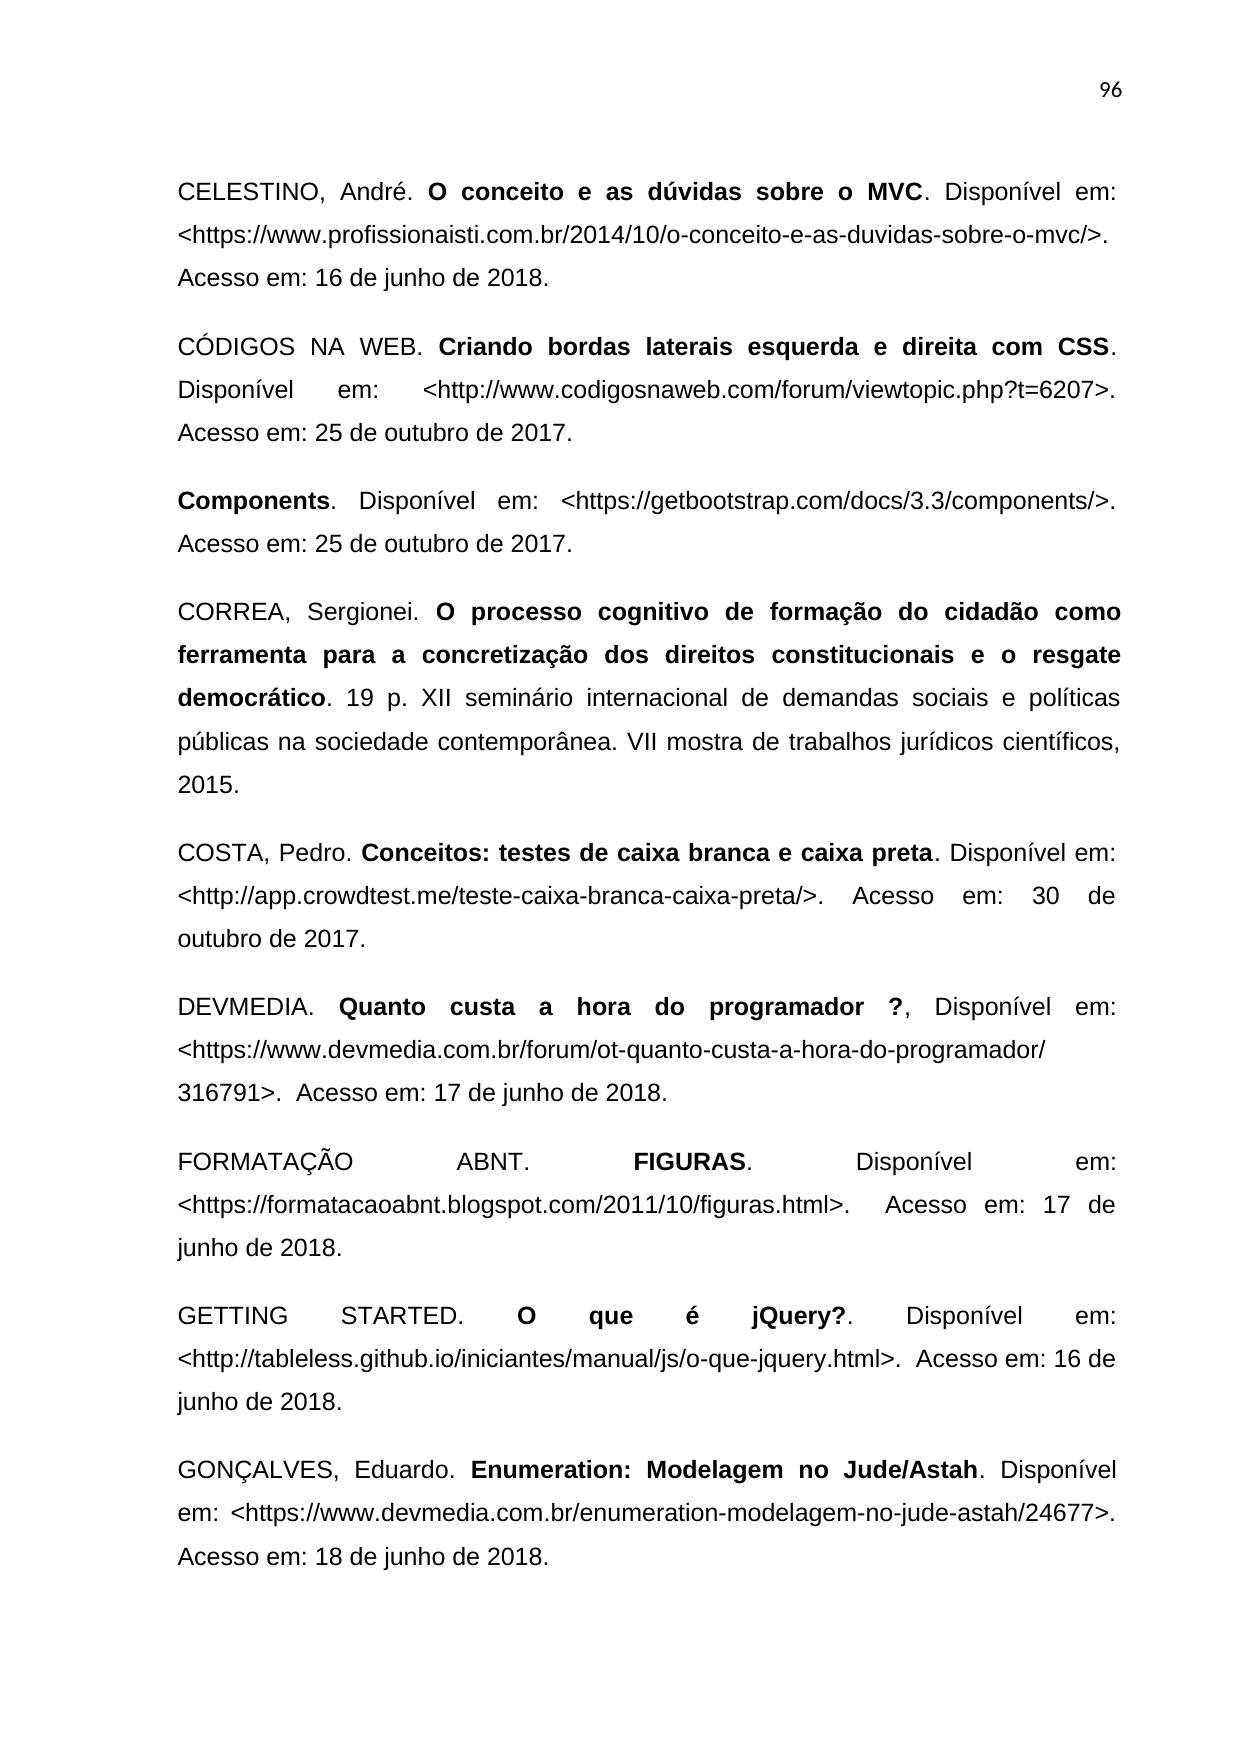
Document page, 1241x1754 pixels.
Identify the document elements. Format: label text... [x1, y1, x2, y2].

text GONÇALVES, Eduardo. Enumeration: Modelagem no Jude/Astah. Disponível em: <https://www.devmedia.com.br/enumeration-modelagem-no-jude-astah/24677>. Acesso em: 18 de junho de 2018. [177, 1455, 1117, 1570]
text FORMATAÇÃO ABNT. FIGURAS. Disponível em: <https://formatacaoabnt.blogspot.com/2011/10/figuras.html>. Acesso em: 17 de junho de 2018. [177, 1147, 1117, 1262]
text Components. Disponível em: <https://getbootstrap.com/docs/3.3/components/>. Acesso em: 25 de outubro de 2017. [177, 486, 1117, 558]
text CELESTINO, André. O conceito e as dúvidas sobre o MVC. Disponível em: <https://www.profissionaisti.com.br/2014/10/o-conceito-e-as-duvidas-sobre-o-mvc/>. Acesso em: 16 de junho de 2018. [177, 177, 1117, 292]
text CÓDIGOS NA WEB. Criando bordas laterais esquerda e direita com CSS. Disponível em: <http://www.codigosnaweb.com/forum/viewtopic.php?t=6207>. Acesso em: 25 de outubro de 2017. [177, 332, 1117, 447]
text COSTA, Pedro. Conceitos: testes de caixa branca e caixa preta. Disponível em: <http://app.crowdtest.me/teste-caixa-branca-caixa-preta/>. Acesso em: 30 de outubro de 2017. [177, 838, 1117, 953]
text DEVMEDIA. Quanto custa a hora do programador ?, Disponível em: <https://www.devmedia.com.br/forum/ot-quanto-custa-a-hora-do-programador/316791>. Acesso em: 17 de junho de 2018. [177, 992, 1117, 1107]
text GETTING STARTED. O que é jQuery?. Disponível em: <http://tableless.github.io/iniciantes/manual/js/o-que-jquery.html>. Acesso em: 16 de junho de 2018. [177, 1301, 1117, 1416]
text CORREA, Sergionei. O processo cognitivo de formação do cidadão como ferramenta para a concretização dos direitos constitucionais e o resgate democrático. 19 p. XII seminário internacional de demandas sociais e políticas públicas na sociedade contemporânea. VII mostra de trabalhos jurídicos científicos, 2015. [177, 597, 1122, 798]
